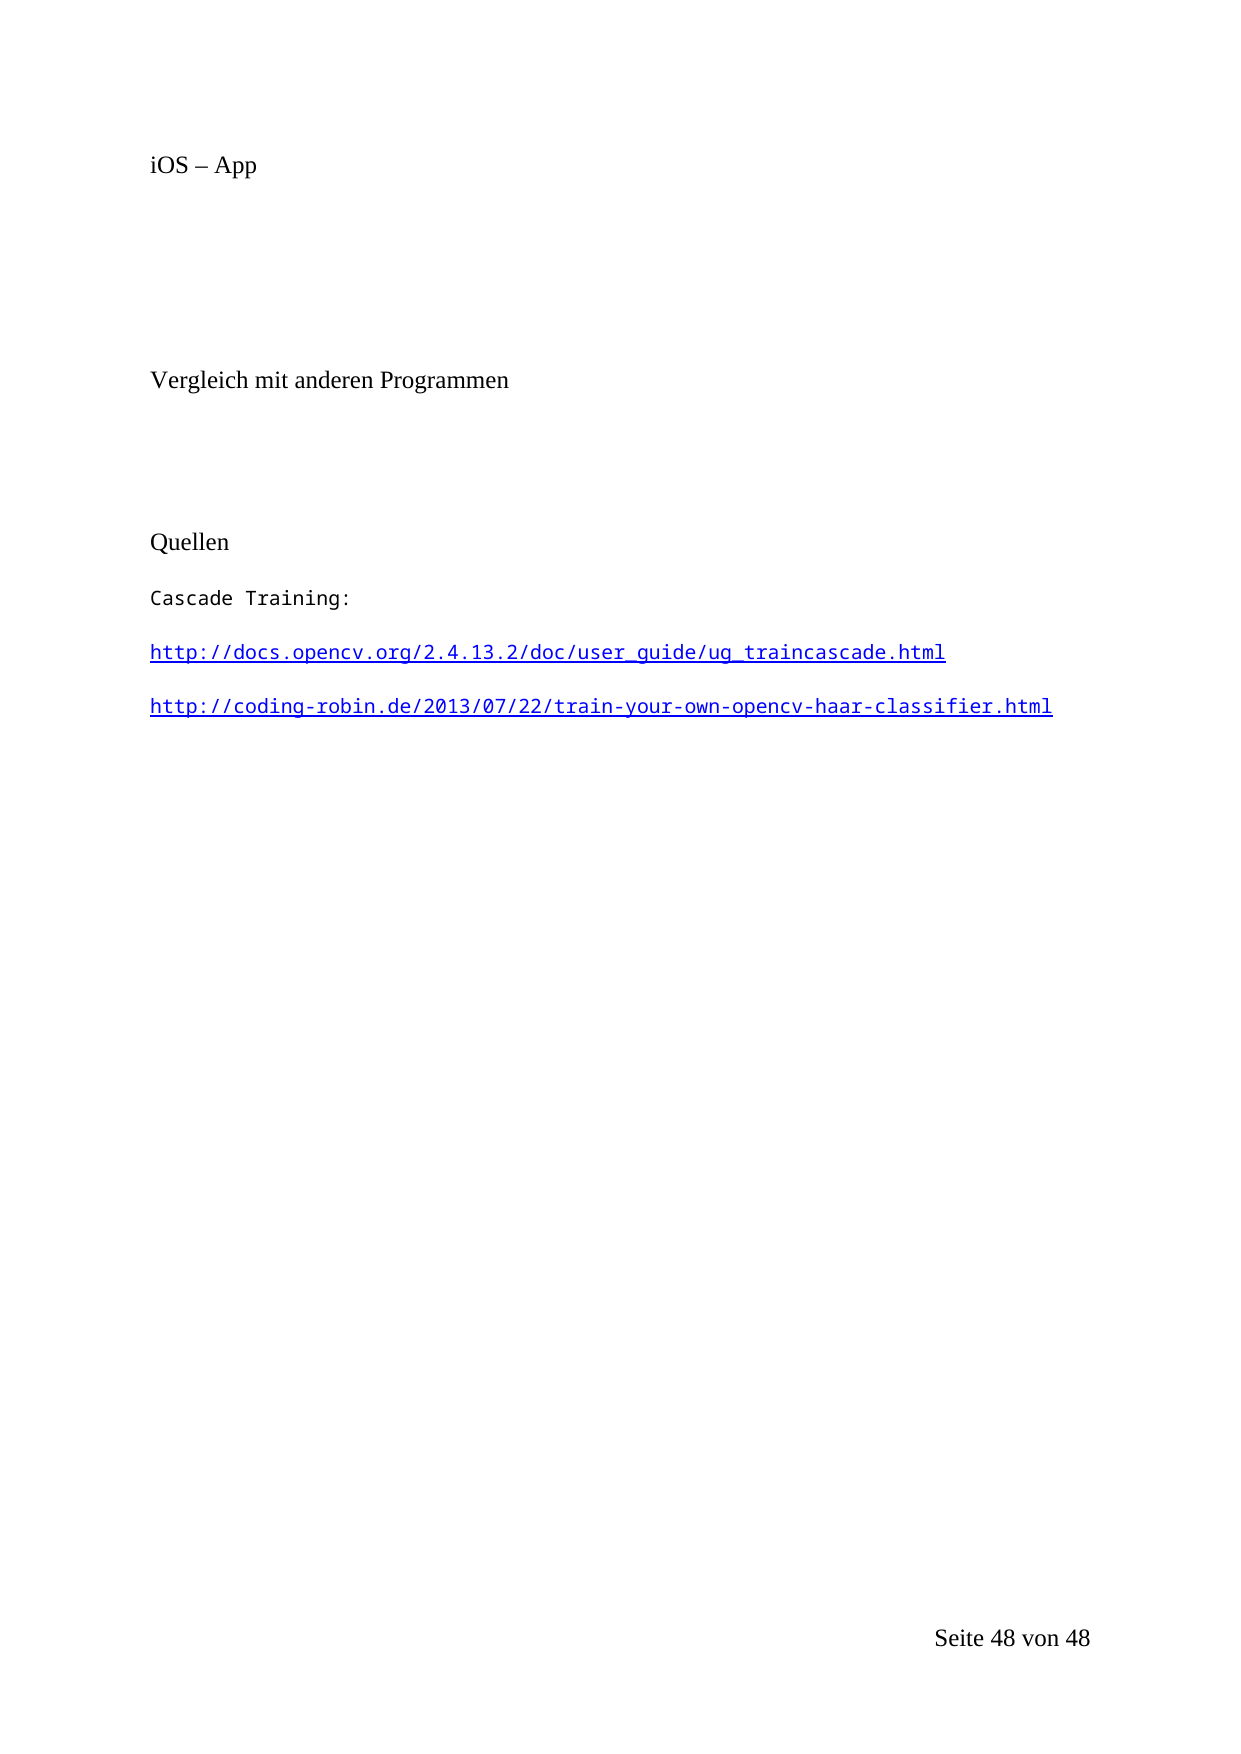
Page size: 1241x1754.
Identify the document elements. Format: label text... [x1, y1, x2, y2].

text Quellen [150, 527, 1090, 556]
text http://docs.opencv.org/2.4.13.2/doc/user_guide/ug_traincascade.html [150, 638, 1090, 665]
text http://coding-robin.de/2013/07/22/train-your-own-opencv-haar-classifier.html [150, 692, 1090, 719]
text iOS – App [150, 150, 1090, 179]
text Vergleich mit anderen Programmen [150, 365, 1090, 394]
text Cascade Training: [150, 584, 1090, 611]
